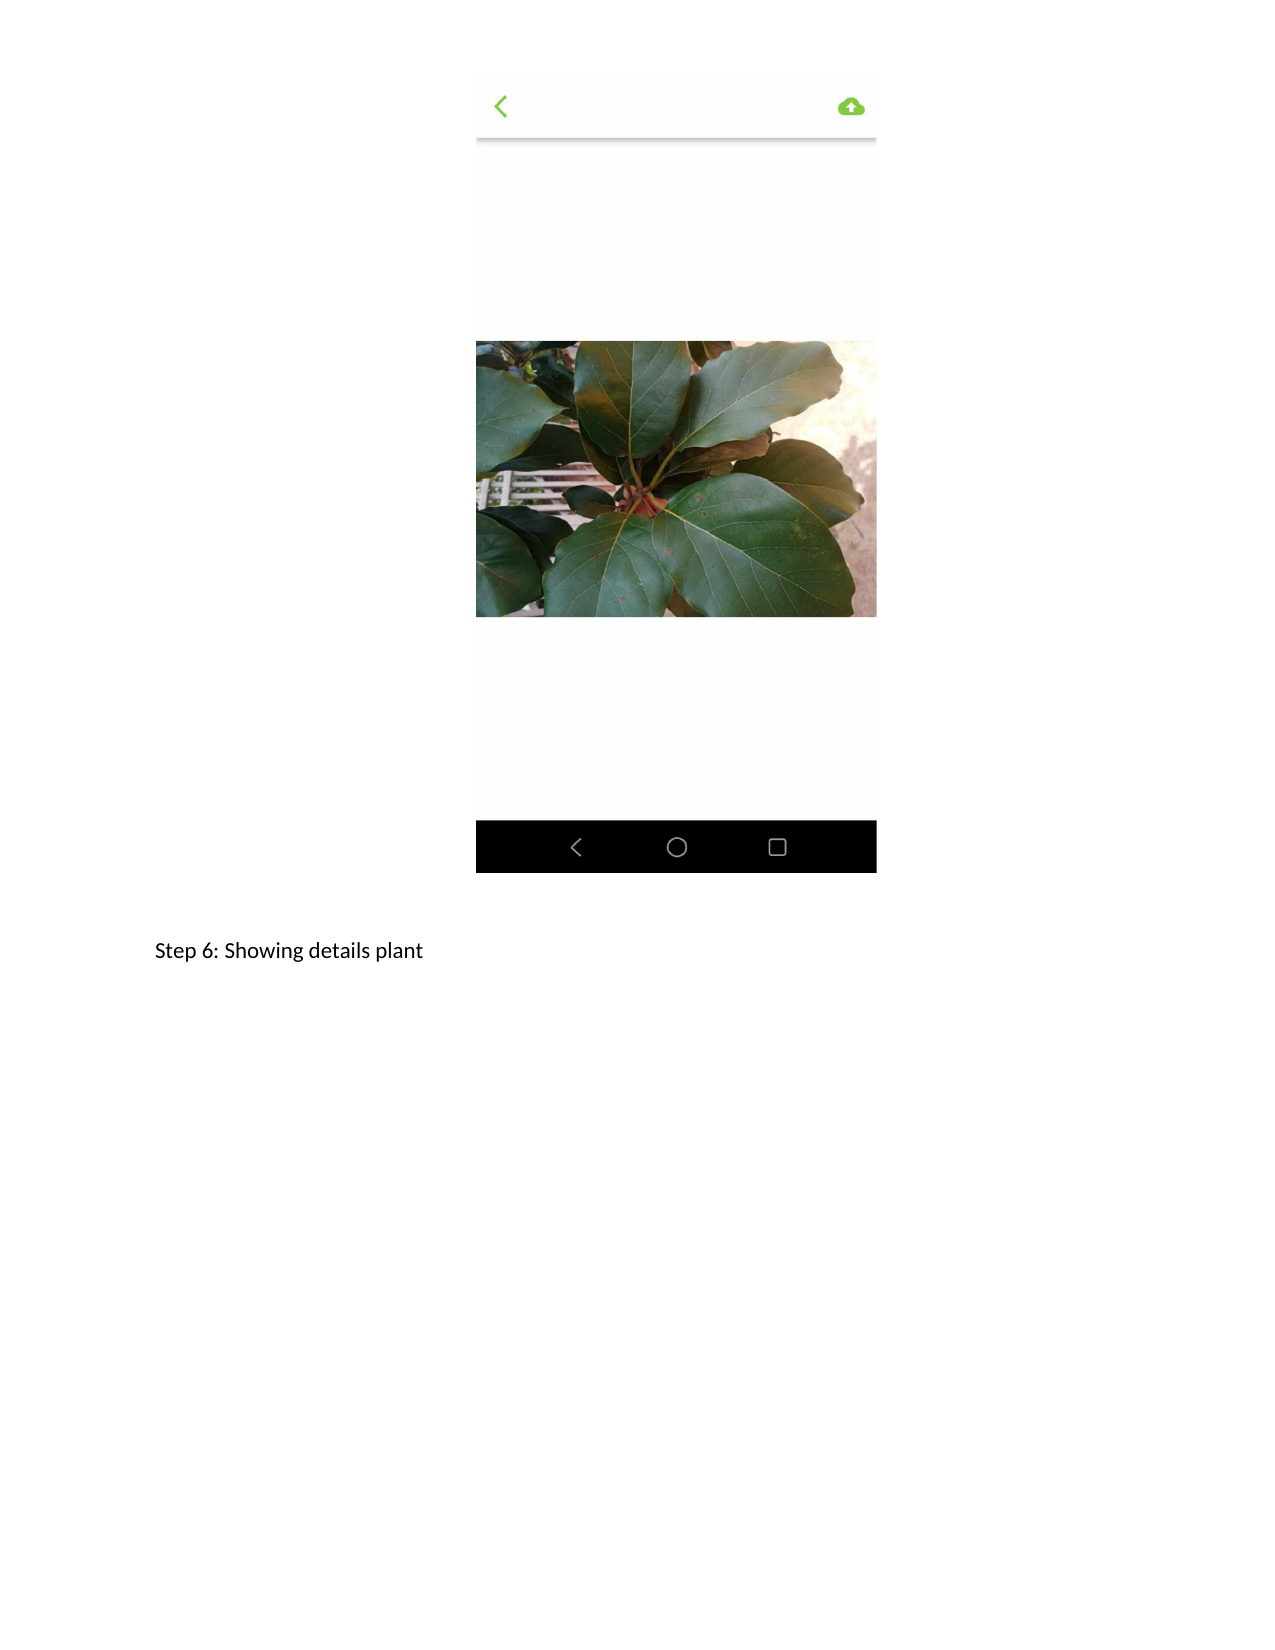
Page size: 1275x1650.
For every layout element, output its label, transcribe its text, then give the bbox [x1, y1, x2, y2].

text Step 6: Showing details plant [150, 936, 1128, 964]
picture [476, 75, 877, 873]
